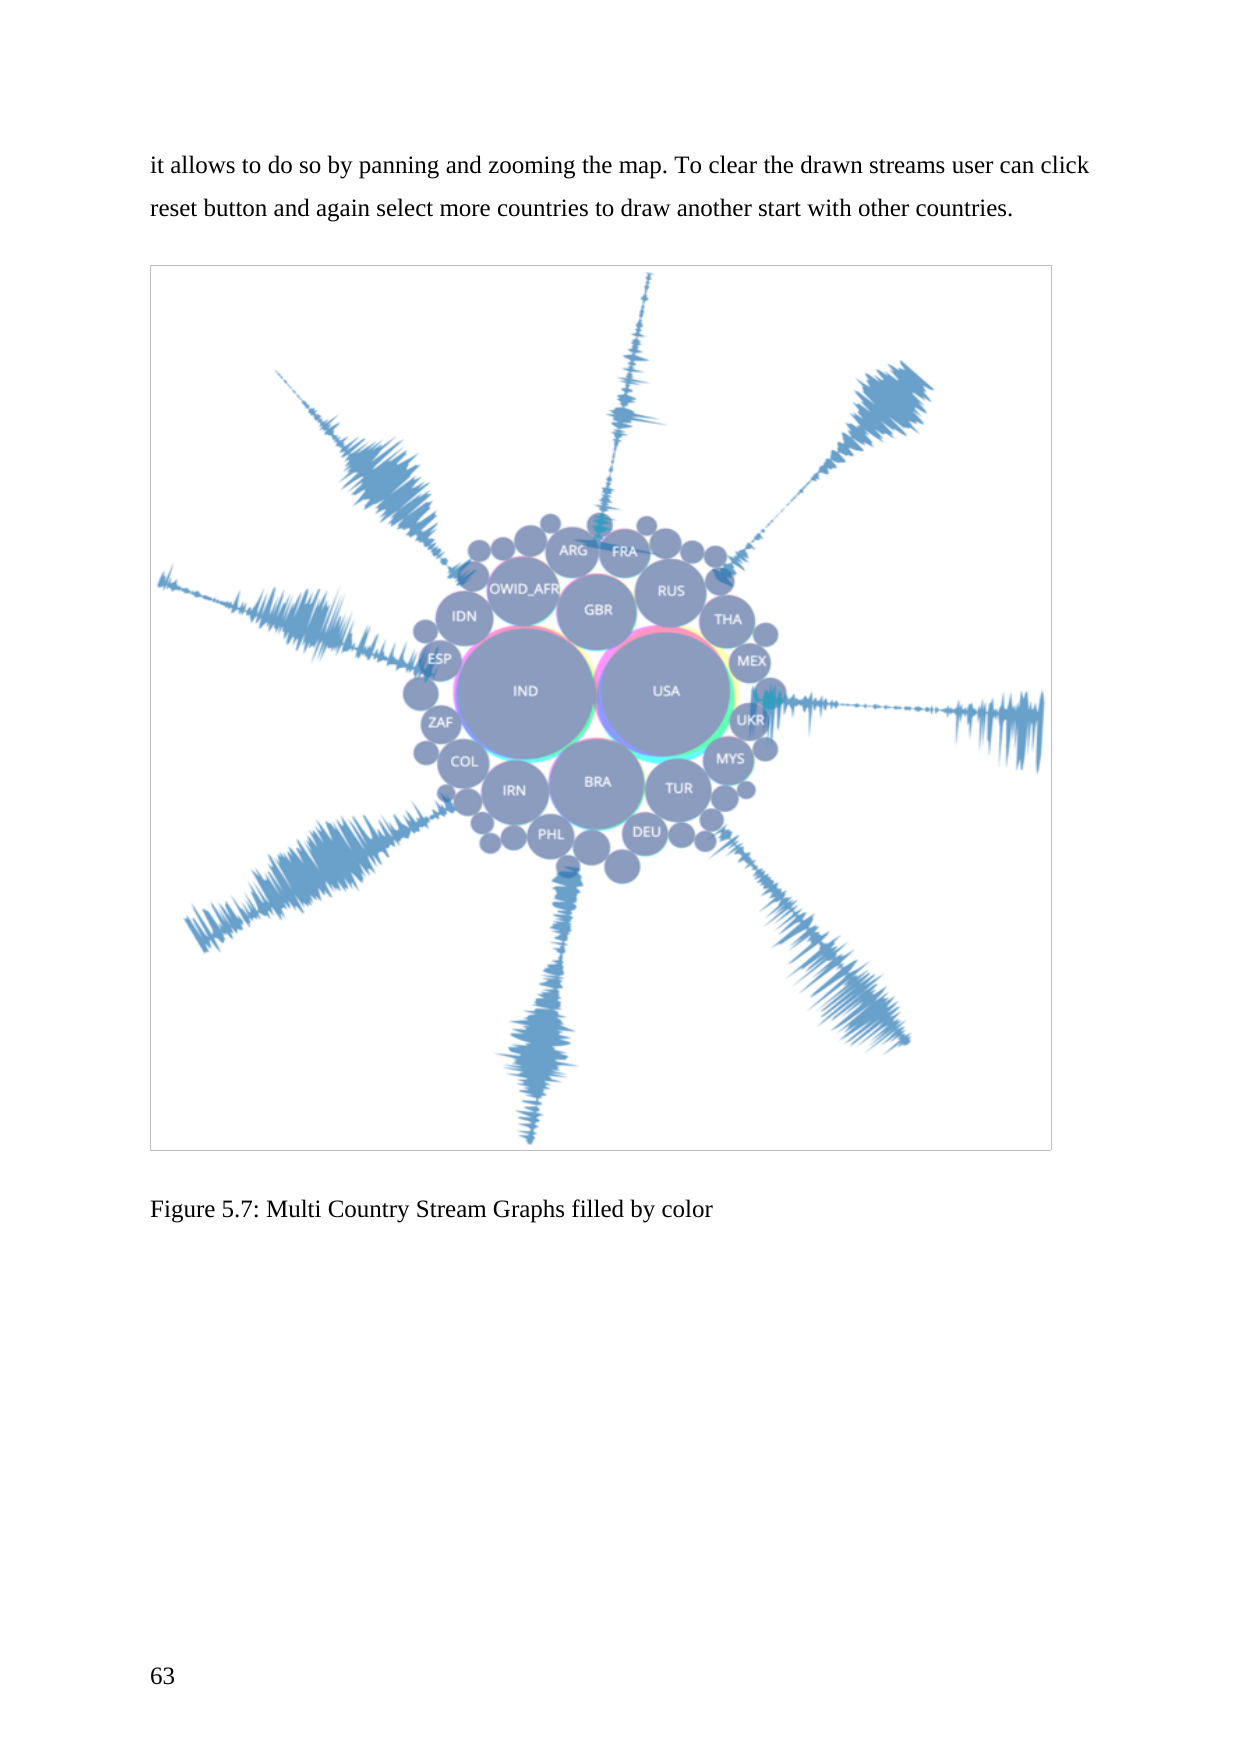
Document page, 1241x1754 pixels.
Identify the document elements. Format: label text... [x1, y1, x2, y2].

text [150, 150, 1090, 222]
text Figure 5.7: Multi Country Stream Graphs filled by color [150, 1194, 1090, 1222]
picture [151, 266, 1051, 1150]
